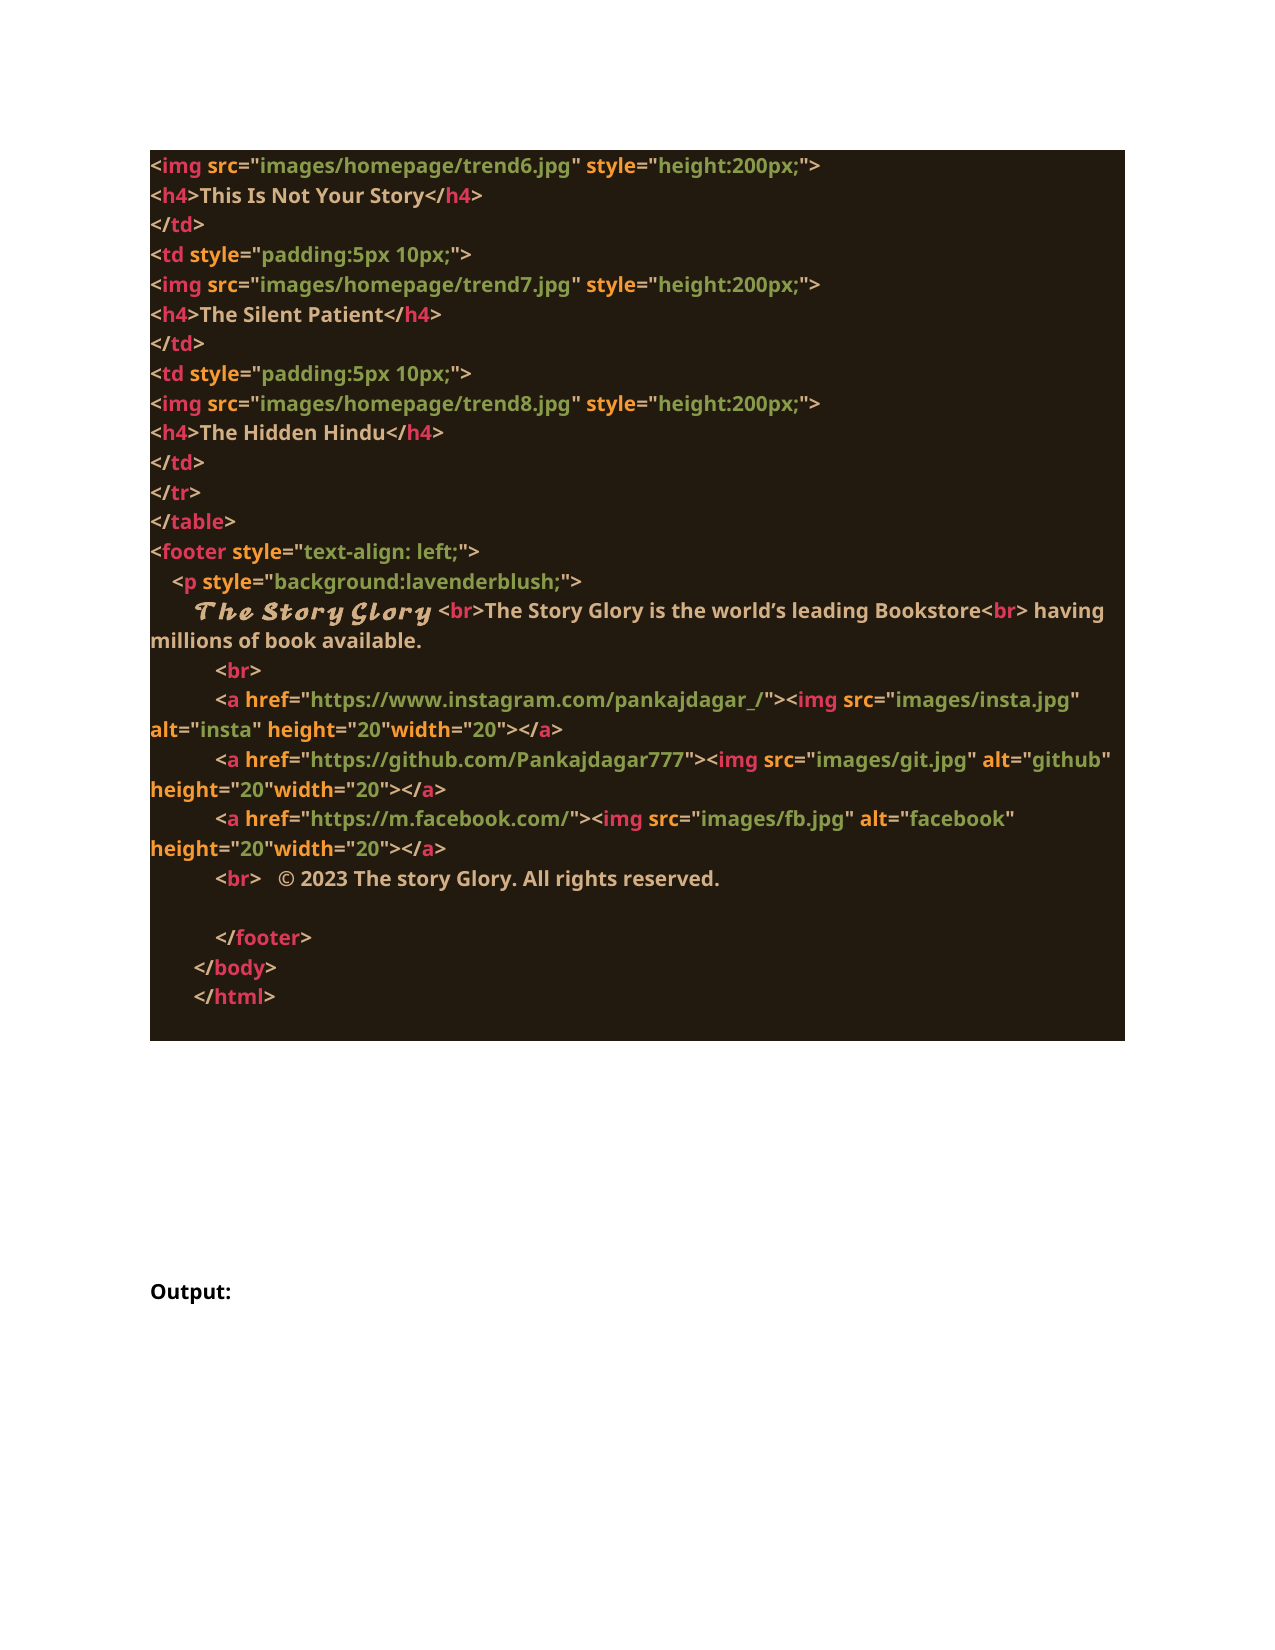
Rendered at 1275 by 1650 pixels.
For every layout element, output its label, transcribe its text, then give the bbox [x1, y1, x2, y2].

text <h4>The Hidden Hindu</h4> [150, 417, 1125, 447]
text </body> [150, 952, 1125, 981]
text <img src="images/homepage/trend6.jpg" style="height:200px;"> [150, 150, 1125, 180]
text </td> [150, 447, 1125, 477]
text <h4>This Is Not Your Story</h4> [150, 180, 1125, 209]
text <a href="https://www.instagram.com/pankajdagar_/"><img src="images/insta.jpg" alt="insta" height="20"width="20"></a> [150, 684, 1125, 744]
text <a href="https://m.facebook.com/"><img src="images/fb.jpg" alt="facebook" height="20"width="20"></a> [150, 803, 1125, 862]
text </footer> [150, 922, 1125, 952]
text <td style="padding:5px 10px;"> [150, 358, 1125, 387]
text </html> [150, 981, 1125, 1011]
text <footer style="text-align: left;"> [150, 536, 1125, 566]
text <a href="https://github.com/Pankajdagar777"><img src="images/git.jpg" alt="github" height="20"width="20"></a> [150, 744, 1125, 803]
text <td style="padding:5px 10px;"> [150, 239, 1125, 269]
text <p style="background:lavenderblush;"> [150, 566, 1125, 595]
text <img src="images/homepage/trend7.jpg" style="height:200px;"> [150, 269, 1125, 298]
text </td> [150, 328, 1125, 358]
text </td> [150, 209, 1125, 239]
text <br> [150, 655, 1125, 684]
text </tr> [150, 477, 1125, 506]
text </table> [150, 506, 1125, 536]
text <img src="images/homepage/trend8.jpg" style="height:200px;"> [150, 387, 1125, 417]
text <h4>The Silent Patient</h4> [150, 298, 1125, 328]
text Output: [150, 1277, 1125, 1306]
text 𝓣𝓱𝓮 𝓢𝓽𝓸𝓻𝔂 𝓖𝓵𝓸𝓻𝔂 <br>The Story Glory is the world’s leading Bookstore<br> having millions of book available. [150, 595, 1125, 655]
text <br> © 2023 The story Glory. All rights reserved. [150, 862, 1125, 892]
